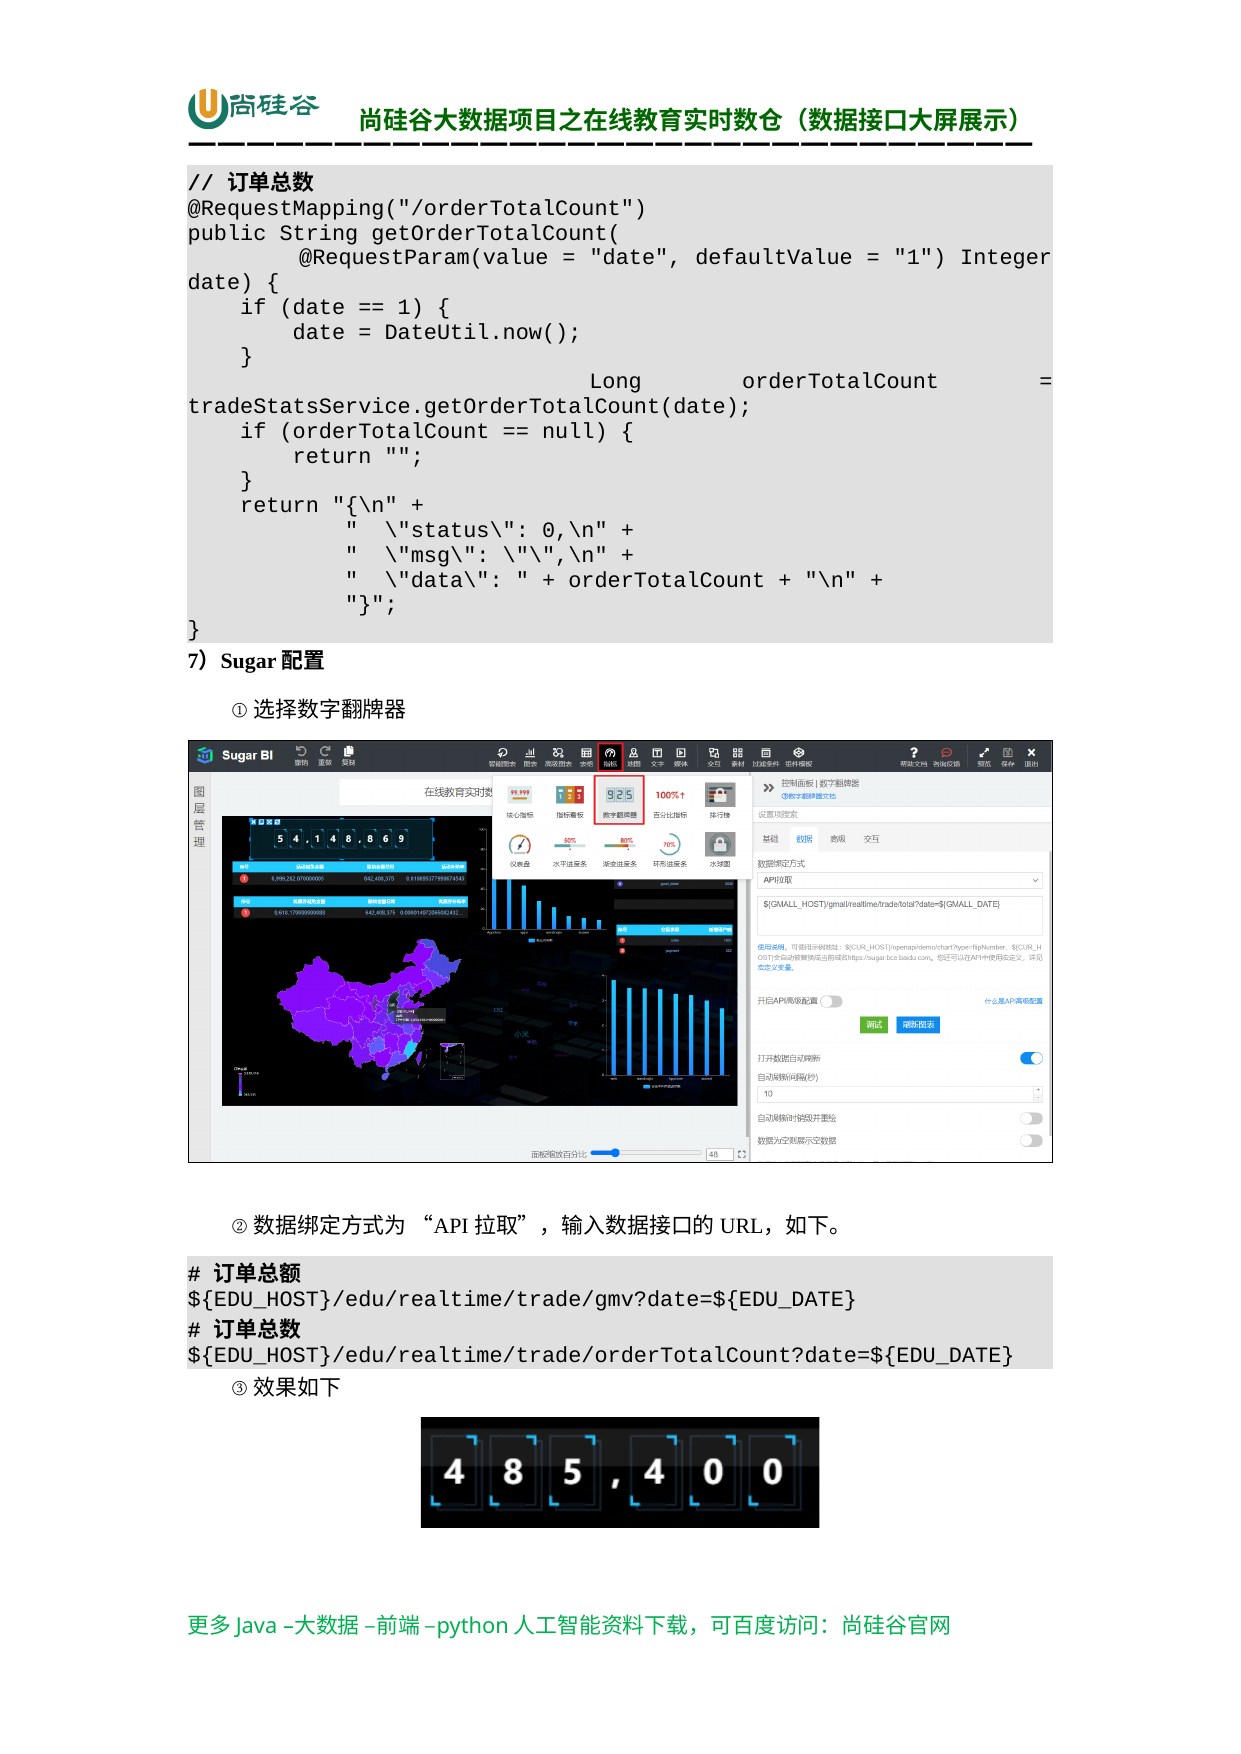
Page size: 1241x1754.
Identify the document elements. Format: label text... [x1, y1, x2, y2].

text ③ 效果如下 [187, 1369, 1053, 1402]
text if (date == 1) { [187, 296, 1053, 321]
text return ""; [187, 445, 1053, 469]
text ② 数据绑定方式为 “API 拉取”，输入数据接口的 URL，如下。 [187, 1207, 1053, 1240]
picture [187, 88, 321, 130]
text 7）Sugar 配置 [187, 643, 1053, 676]
text @RequestParam(value = "date", defaultValue = "1") Integer date) { [187, 246, 1053, 296]
picture [420, 1417, 820, 1528]
text date = DateUtil.now(); [187, 321, 1053, 346]
text ${EDU_HOST}/edu/realtime/trade/orderTotalCount?date=${EDU_DATE} [187, 1344, 1053, 1369]
text "}"; [187, 593, 1053, 618]
text } [187, 618, 1053, 643]
text ① 选择数字翻牌器 [187, 691, 1053, 724]
text # 订单总数 [187, 1312, 1053, 1344]
text " \"data\": " + orderTotalCount + "\n" + [187, 569, 1053, 593]
text } [187, 469, 1053, 494]
text ${EDU_HOST}/edu/realtime/trade/gmv?date=${EDU_DATE} [187, 1288, 1053, 1312]
text // 订单总数 [187, 165, 1053, 197]
text } [187, 346, 1053, 370]
text @RequestMapping("/orderTotalCount") [187, 197, 1053, 222]
text # 订单总额 [187, 1256, 1053, 1288]
text public String getOrderTotalCount( [187, 222, 1053, 246]
text if (orderTotalCount == null) { [187, 420, 1053, 445]
text " \"msg\": \"\",\n" + [187, 544, 1053, 569]
text return "{\n" + [187, 494, 1053, 519]
picture [189, 741, 1052, 1162]
text Long orderTotalCount = tradeStatsService.getOrderTotalCount(date); [187, 370, 1053, 420]
text " \"status\": 0,\n" + [187, 519, 1053, 544]
